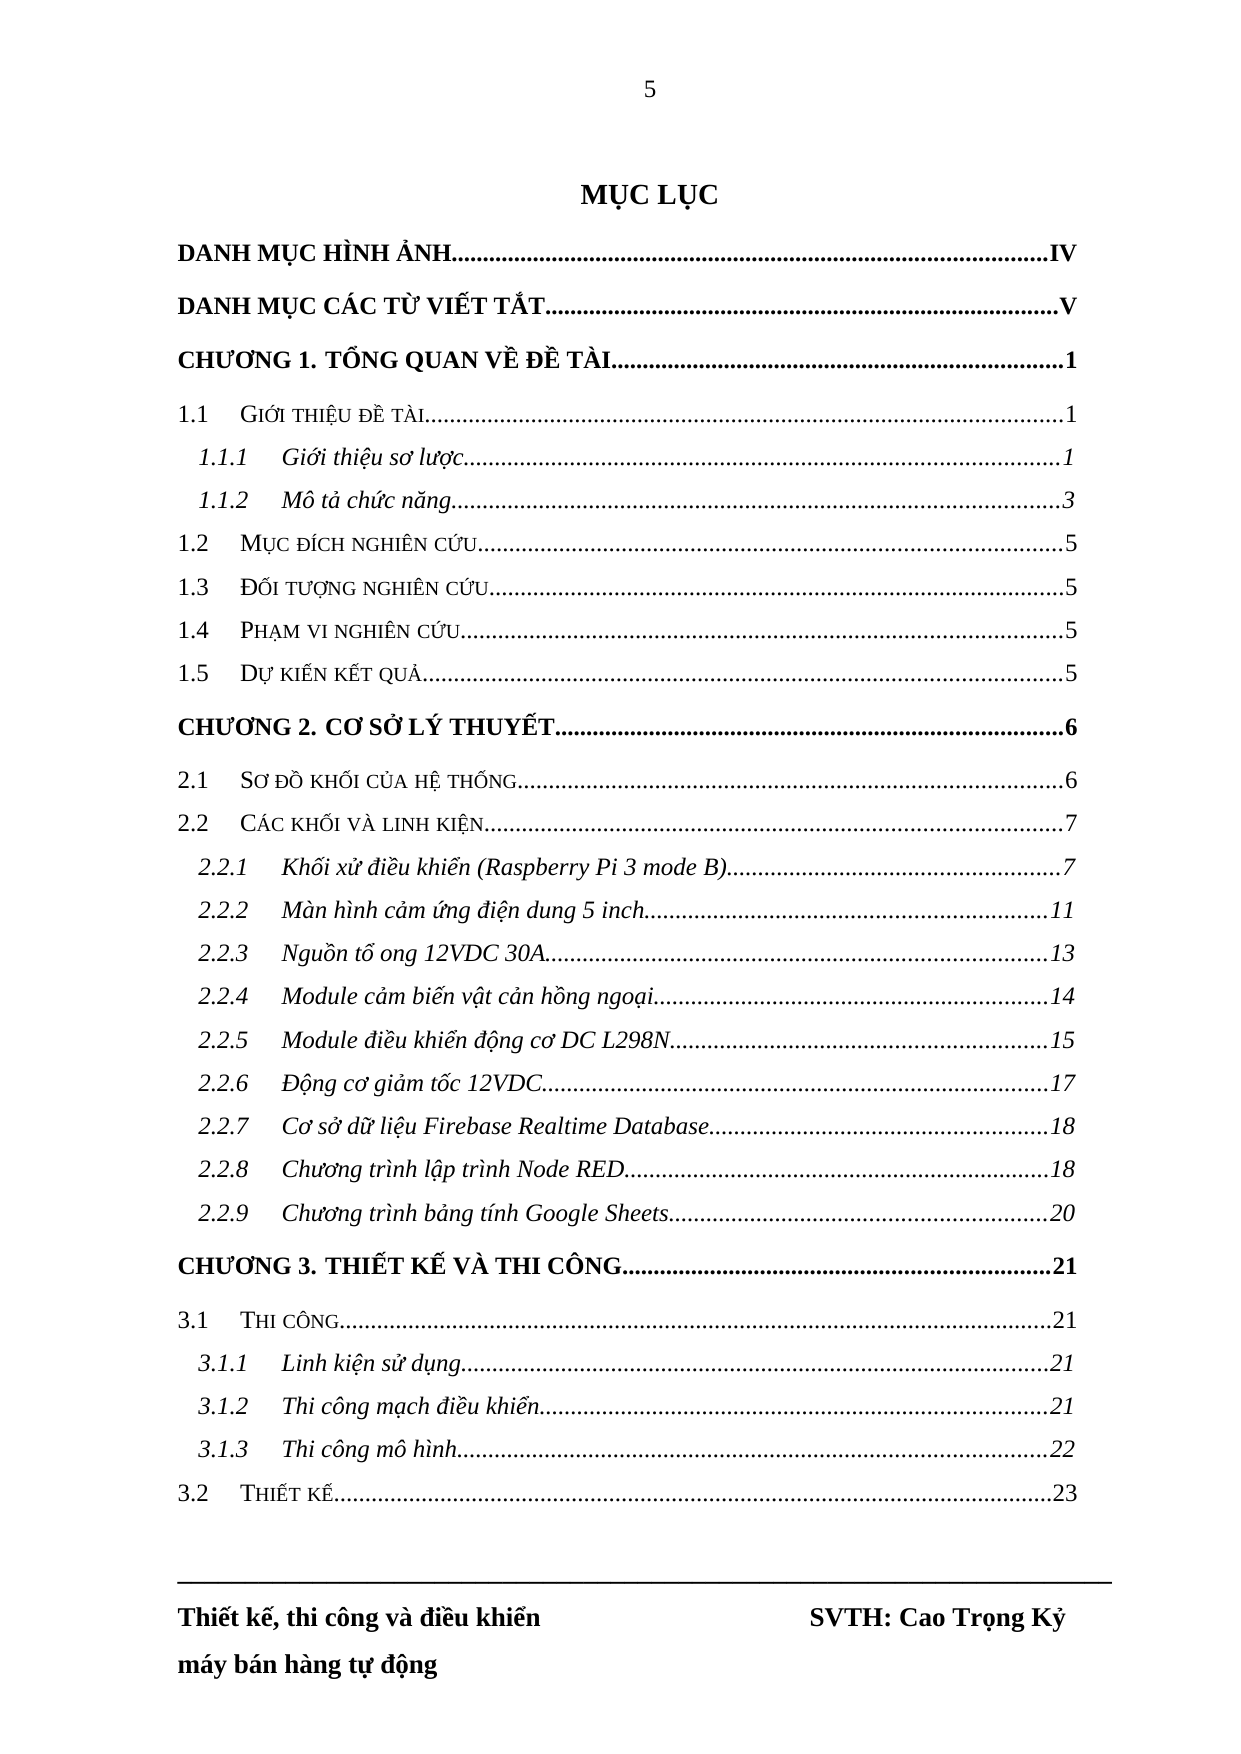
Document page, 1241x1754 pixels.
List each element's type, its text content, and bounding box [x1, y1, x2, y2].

text 3.1.3 Thi công mô hình 22 [198, 1434, 1122, 1463]
text 2.1 Sơ đồ khối của hệ thống 6 [177, 765, 1122, 794]
text DANH MỤC CÁC TỪ VIẾT TẮT v [177, 291, 1122, 320]
text 3.1 Thi công 21 [177, 1305, 1122, 1334]
text 1.1.2 Mô tả chức năng 3 [198, 485, 1122, 514]
text 1.2 Mục đích nghiên cứu 5 [177, 528, 1122, 557]
text 1.4 Phạm vi nghiên cứu 5 [177, 615, 1122, 643]
text 1.1 Giới thiệu đề tài 1 [177, 399, 1122, 427]
text 3.1.2 Thi công mạch điều khiển 21 [198, 1391, 1122, 1420]
text 2.2.5 Module điều khiển động cơ DC L298N 15 [198, 1025, 1122, 1053]
text 2.2.1 Khối xử điều khiển (Raspberry Pi 3 mode B) 7 [198, 852, 1122, 881]
text 1.1.1 Giới thiệu sơ lược 1 [198, 442, 1122, 471]
text 2.2 Các khối và linh kiện 7 [177, 808, 1122, 837]
text 1.3 Đối tượng nghiên cứu 5 [177, 572, 1122, 600]
text 3.1.1 Linh kiện sử dụng 21 [198, 1348, 1122, 1377]
text 2.2.9 Chương trình bảng tính Google Sheets 20 [198, 1198, 1122, 1226]
text 2.2.6 Động cơ giảm tốc 12VDC 17 [198, 1068, 1122, 1097]
text 2.2.3 Nguồn tổ ong 12VDC 30A 13 [198, 938, 1122, 967]
text DANH MỤC HÌNH ẢNH iv [177, 238, 1122, 267]
text 2.2.4 Module cảm biến vật cản hồng ngoại 14 [198, 981, 1122, 1010]
text CHƯƠNG 2. CƠ SỞ LÝ THUYẾT 6 [177, 712, 1122, 740]
text 1.5 Dự kiến kết quả 5 [177, 658, 1122, 687]
text 3.2 Thiết kế 23 [177, 1478, 1122, 1507]
text CHƯƠNG 3. THIẾT KẾ VÀ THI CÔNG 21 [177, 1251, 1122, 1280]
text 2.2.7 Cơ sở dữ liệu Firebase Realtime Database 18 [198, 1111, 1122, 1140]
text MỤC LỤC [177, 177, 1122, 211]
text 2.2.8 Chương trình lập trình Node RED 18 [198, 1154, 1122, 1183]
text 2.2.2 Màn hình cảm ứng điện dung 5 inch 11 [198, 895, 1122, 924]
text CHƯƠNG 1. TỔNG QUAN VỀ ĐỀ TÀI 1 [177, 345, 1122, 374]
